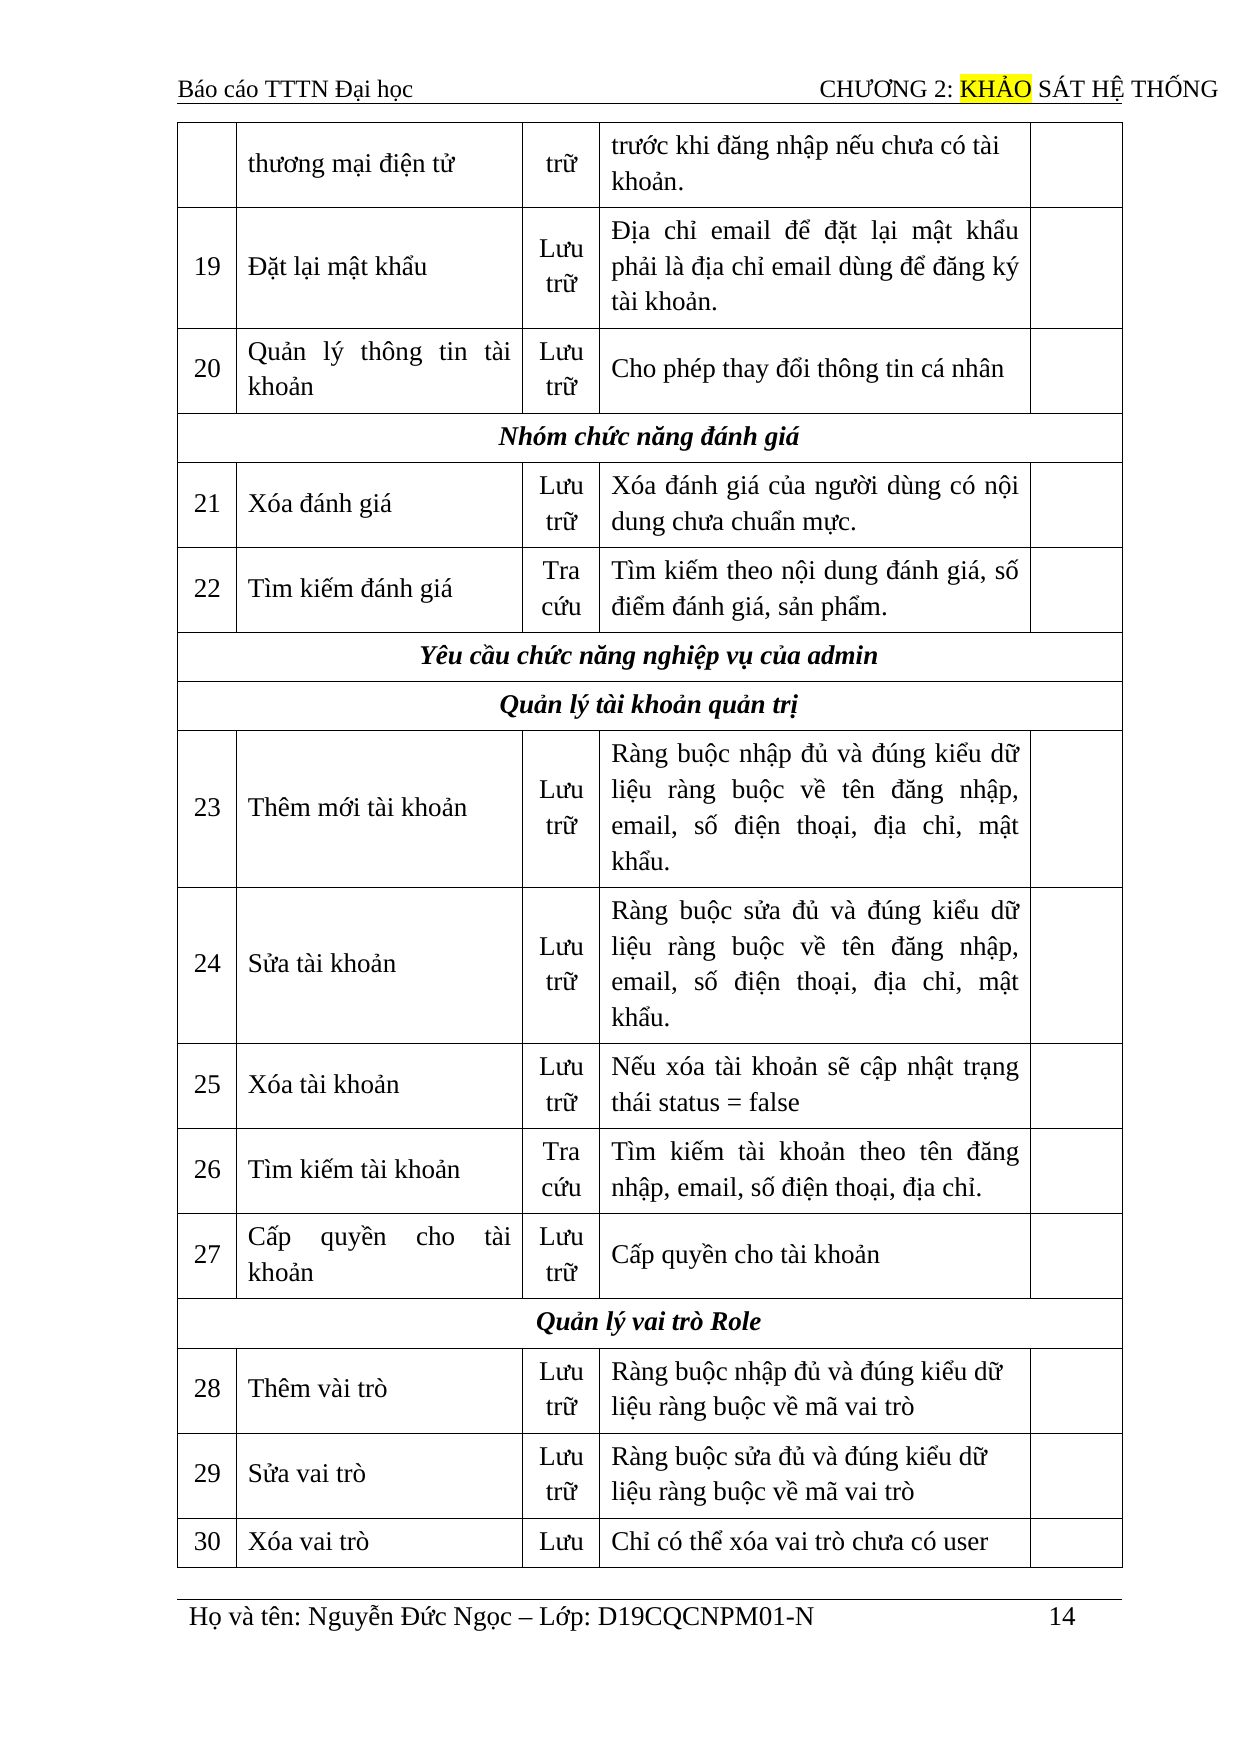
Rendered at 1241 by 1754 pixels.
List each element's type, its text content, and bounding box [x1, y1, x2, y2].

table_cell [1031, 1044, 1122, 1128]
table_cell Cho phép thay đổi thông tin cá nhân [600, 329, 1030, 412]
table_cell Tìm kiếm tài khoản theo tên đăng nhập, email, số điện thoại, địa chỉ. [600, 1129, 1030, 1213]
table_cell Ràng buộc nhập đủ và đúng kiểu dữ liệu ràng buộc về mã vai trò [600, 1349, 1030, 1432]
table_cell [1031, 1349, 1122, 1432]
table_cell Lưu trữ [523, 123, 599, 207]
table_cell [1031, 1214, 1122, 1298]
table_cell Lưu trữ [523, 1349, 599, 1432]
table_cell Xóa tài khoản [237, 1044, 522, 1128]
table_cell Lưu trữ [523, 888, 599, 1043]
table_cell 28 [178, 1349, 236, 1432]
table_cell Xóa đánh giá của người dùng có nội dung chưa chuẩn mực. [600, 463, 1030, 547]
table_cell Sửa tài khoản [237, 888, 522, 1043]
table_cell [1031, 208, 1122, 327]
table_cell Thêm mới tài khoản [237, 731, 522, 887]
table_cell 27 [178, 1214, 236, 1298]
table_cell Lưu trữ [523, 1044, 599, 1128]
table_cell Xóa vai trò [237, 1519, 522, 1567]
table_cell Tìm kiếm tài khoản [237, 1129, 522, 1213]
table_cell 26 [178, 1129, 236, 1213]
table_cell Ràng buộc sửa đủ và đúng kiểu dữ liệu ràng buộc về tên đăng nhập, email, số điện thoại, địa chỉ, mật khẩu. [600, 888, 1030, 1043]
table_cell 21 [178, 463, 236, 547]
table_cell Cấp quyền cho tài khoản [237, 1214, 522, 1298]
table_cell 20 [178, 329, 236, 412]
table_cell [600, 123, 1030, 207]
table_cell Lưu trữ [523, 1214, 599, 1298]
table_cell [1031, 1519, 1122, 1567]
table_cell Yêu cầu chức năng nghiệp vụ của admin [178, 633, 1122, 681]
table_cell Lưu trữ [523, 731, 599, 887]
table_cell Quản lý tài khoản quản trị [178, 682, 1122, 730]
table_cell Tra cứu [523, 1129, 599, 1213]
table_cell Lưu trữ [523, 208, 599, 327]
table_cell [237, 123, 522, 207]
table_cell Tra cứu [523, 548, 599, 632]
table_cell [1031, 888, 1122, 1043]
table_cell Lưu trữ [523, 1434, 599, 1517]
table_cell Lưu trữ [523, 463, 599, 547]
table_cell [600, 1519, 1030, 1567]
table_cell [1031, 329, 1122, 412]
table_cell [1031, 1434, 1122, 1517]
table_cell Đặt lại mật khẩu [237, 208, 522, 327]
table_cell Sửa vai trò [237, 1434, 522, 1517]
table_cell [1031, 548, 1122, 632]
table_cell 19 [178, 208, 236, 327]
table_cell Ràng buộc sửa đủ và đúng kiểu dữ liệu ràng buộc về mã vai trò [600, 1434, 1030, 1517]
table_cell [1031, 1129, 1122, 1213]
table_cell Xóa đánh giá [237, 463, 522, 547]
table_cell Lưu trữ [523, 1519, 599, 1567]
table_cell Lưu trữ [523, 329, 599, 412]
table_cell [1031, 463, 1122, 547]
table_cell [1031, 123, 1122, 207]
table_cell Tìm kiếm theo nội dung đánh giá, số điểm đánh giá, sản phẩm. [600, 548, 1030, 632]
table_cell 25 [178, 1044, 236, 1128]
table_cell 30 [178, 1519, 236, 1567]
table_cell 29 [178, 1434, 236, 1517]
table_cell Thêm vài trò [237, 1349, 522, 1432]
table_cell 18 [178, 123, 236, 207]
table_cell [1031, 731, 1122, 887]
table_cell Quản lý vai trò Role [178, 1299, 1122, 1347]
table_cell Nhóm chức năng đánh giá [178, 414, 1122, 462]
table_cell Địa chỉ email để đặt lại mật khẩu phải là địa chỉ email dùng để đăng ký tài khoản. [600, 208, 1030, 327]
table_cell 22 [178, 548, 236, 632]
table_cell 23 [178, 731, 236, 887]
table_cell Quản lý thông tin tài khoản [237, 329, 522, 412]
table_cell 24 [178, 888, 236, 1043]
table_cell Cấp quyền cho tài khoản [600, 1214, 1030, 1298]
table_cell Nếu xóa tài khoản sẽ cập nhật trạng thái status = false [600, 1044, 1030, 1128]
table_cell Tìm kiếm đánh giá [237, 548, 522, 632]
table_cell Ràng buộc nhập đủ và đúng kiểu dữ liệu ràng buộc về tên đăng nhập, email, số điện thoại, địa chỉ, mật khẩu. [600, 731, 1030, 887]
